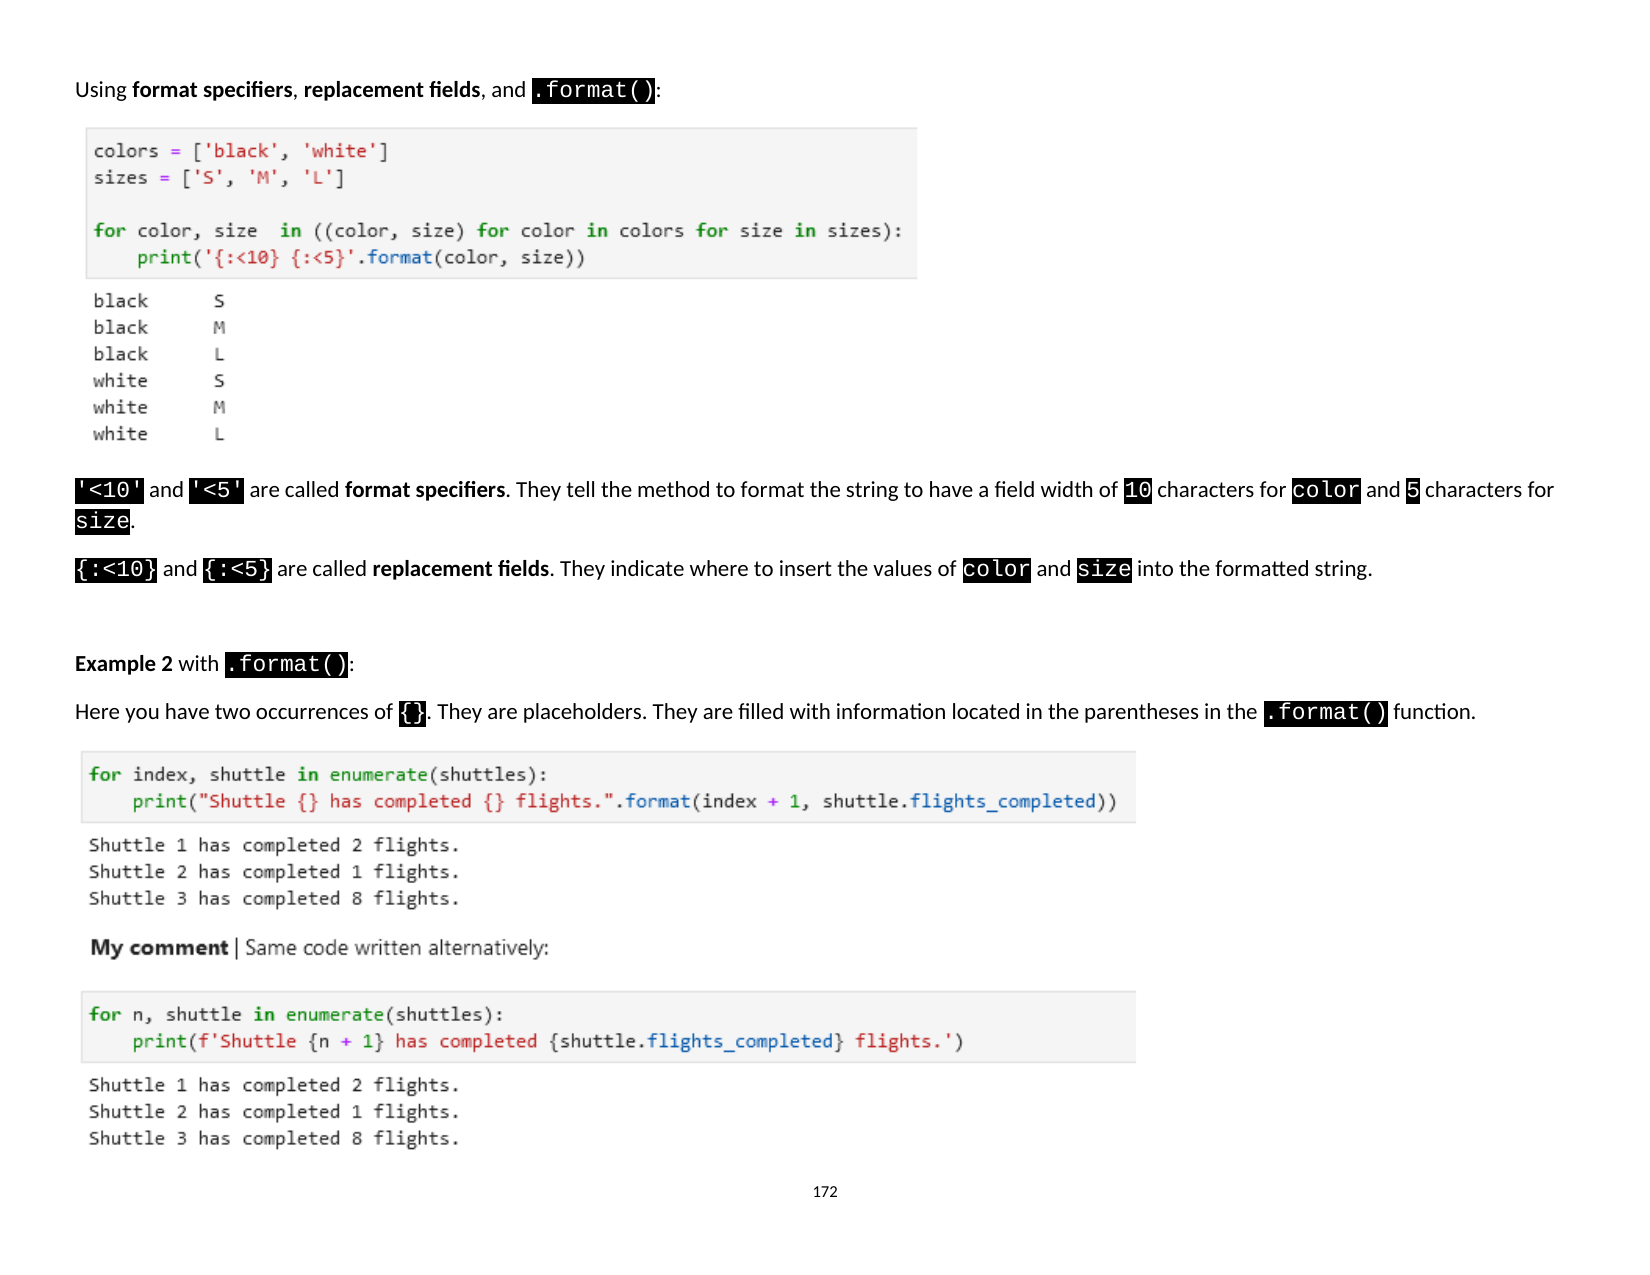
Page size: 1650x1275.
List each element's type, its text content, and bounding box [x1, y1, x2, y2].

text {:<10} and {:<5} are called replacement fields. They indicate where to insert the values of color and size into the formatted string. [75, 554, 1575, 583]
text Using format specifiers, replacement fields, and .format(): [75, 75, 1575, 104]
text Here you have two occurrences of {}. They are placeholders. They are filled with information located in the parentheses in the .format() function. [75, 697, 1575, 727]
text Example 2 with .format(): [75, 649, 1575, 678]
picture [75, 123, 918, 456]
picture [75, 745, 1137, 1159]
text '<10' and '<5' are called format specifiers. They tell the method to format the string to have a field width of 10 characters for color and 5 characters for size. [75, 475, 1575, 535]
